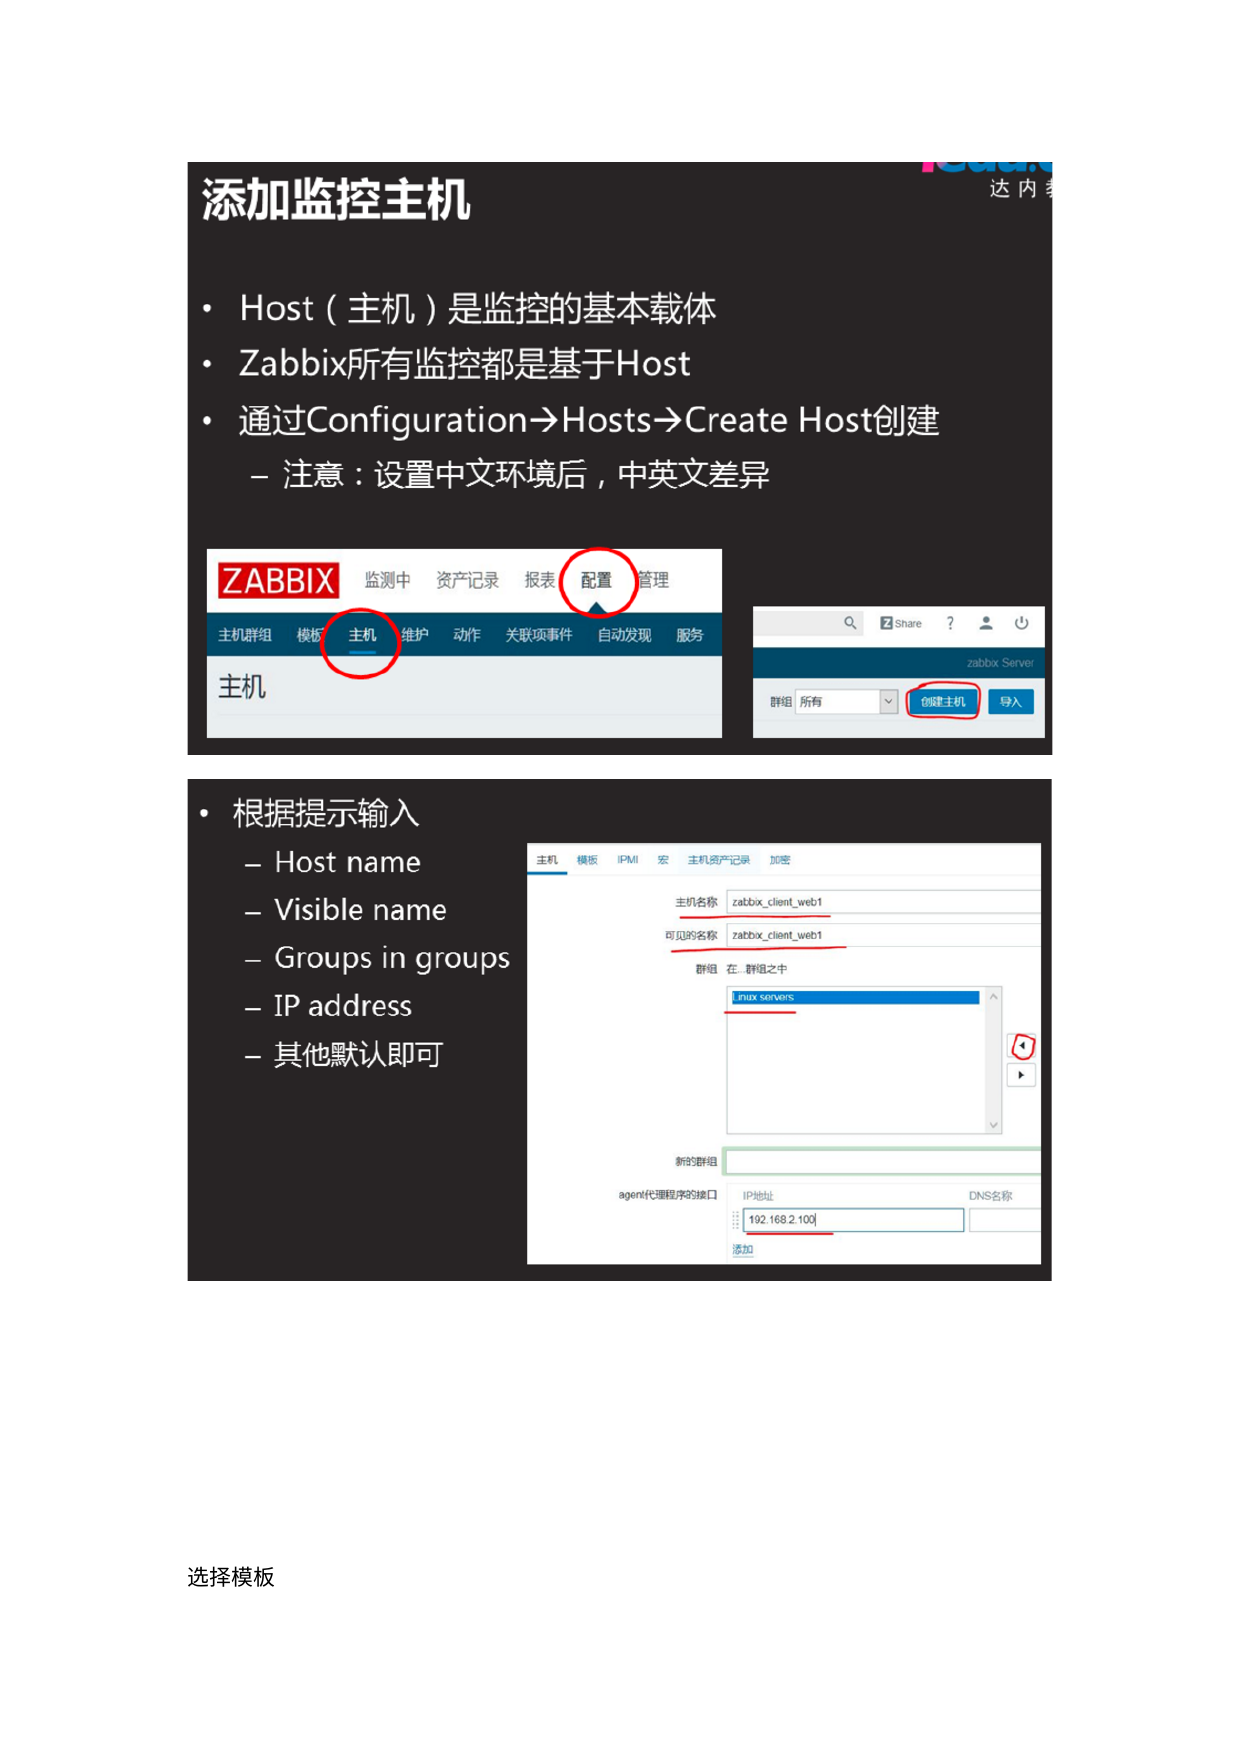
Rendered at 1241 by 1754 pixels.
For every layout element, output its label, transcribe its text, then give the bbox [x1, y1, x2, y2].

text 选择模板 [187, 1559, 1053, 1592]
picture [187, 779, 1052, 1281]
picture [187, 162, 1053, 755]
